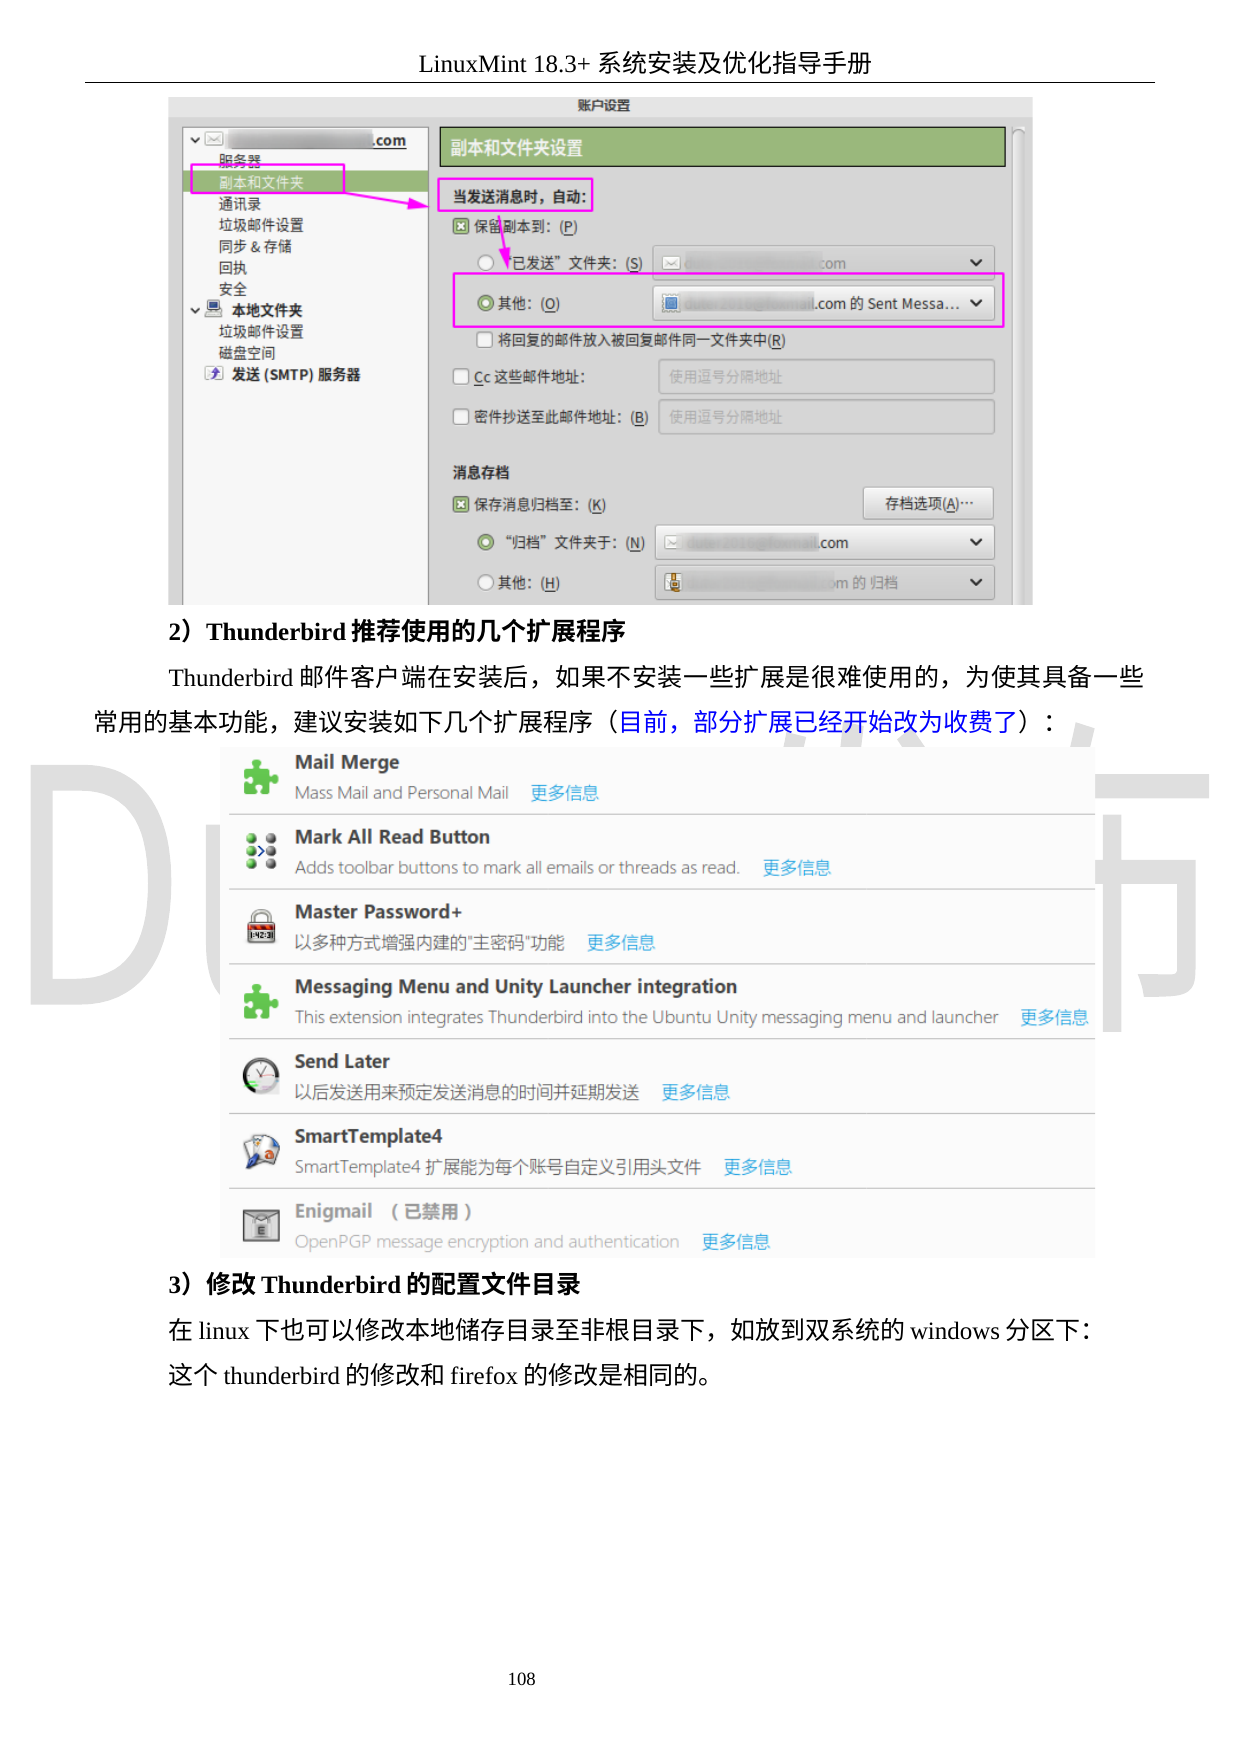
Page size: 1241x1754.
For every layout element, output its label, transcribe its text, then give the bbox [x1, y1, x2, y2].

text 在linux下也可以修改本地储存目录至非根目录下，如放到双系统的windows分区下： [93, 1310, 1147, 1346]
text 3）修改Thunderbird的配置文件目录 [93, 1265, 1147, 1301]
text 这个thunderbird的修改和firefox的修改是相同的。 [93, 1355, 1147, 1392]
picture [168, 97, 1033, 605]
text Thunderbird邮件客户端在安装后，如果不安装一些扩展是很难使用的，为使其具备一些常用的基本功能，建议安装如下几个扩展程序（目前，部分扩展已经开始改为收费了）： [93, 657, 1147, 739]
picture [220, 747, 1096, 1258]
text 2）Thunderbird推荐使用的几个扩展程序 [93, 612, 1147, 648]
